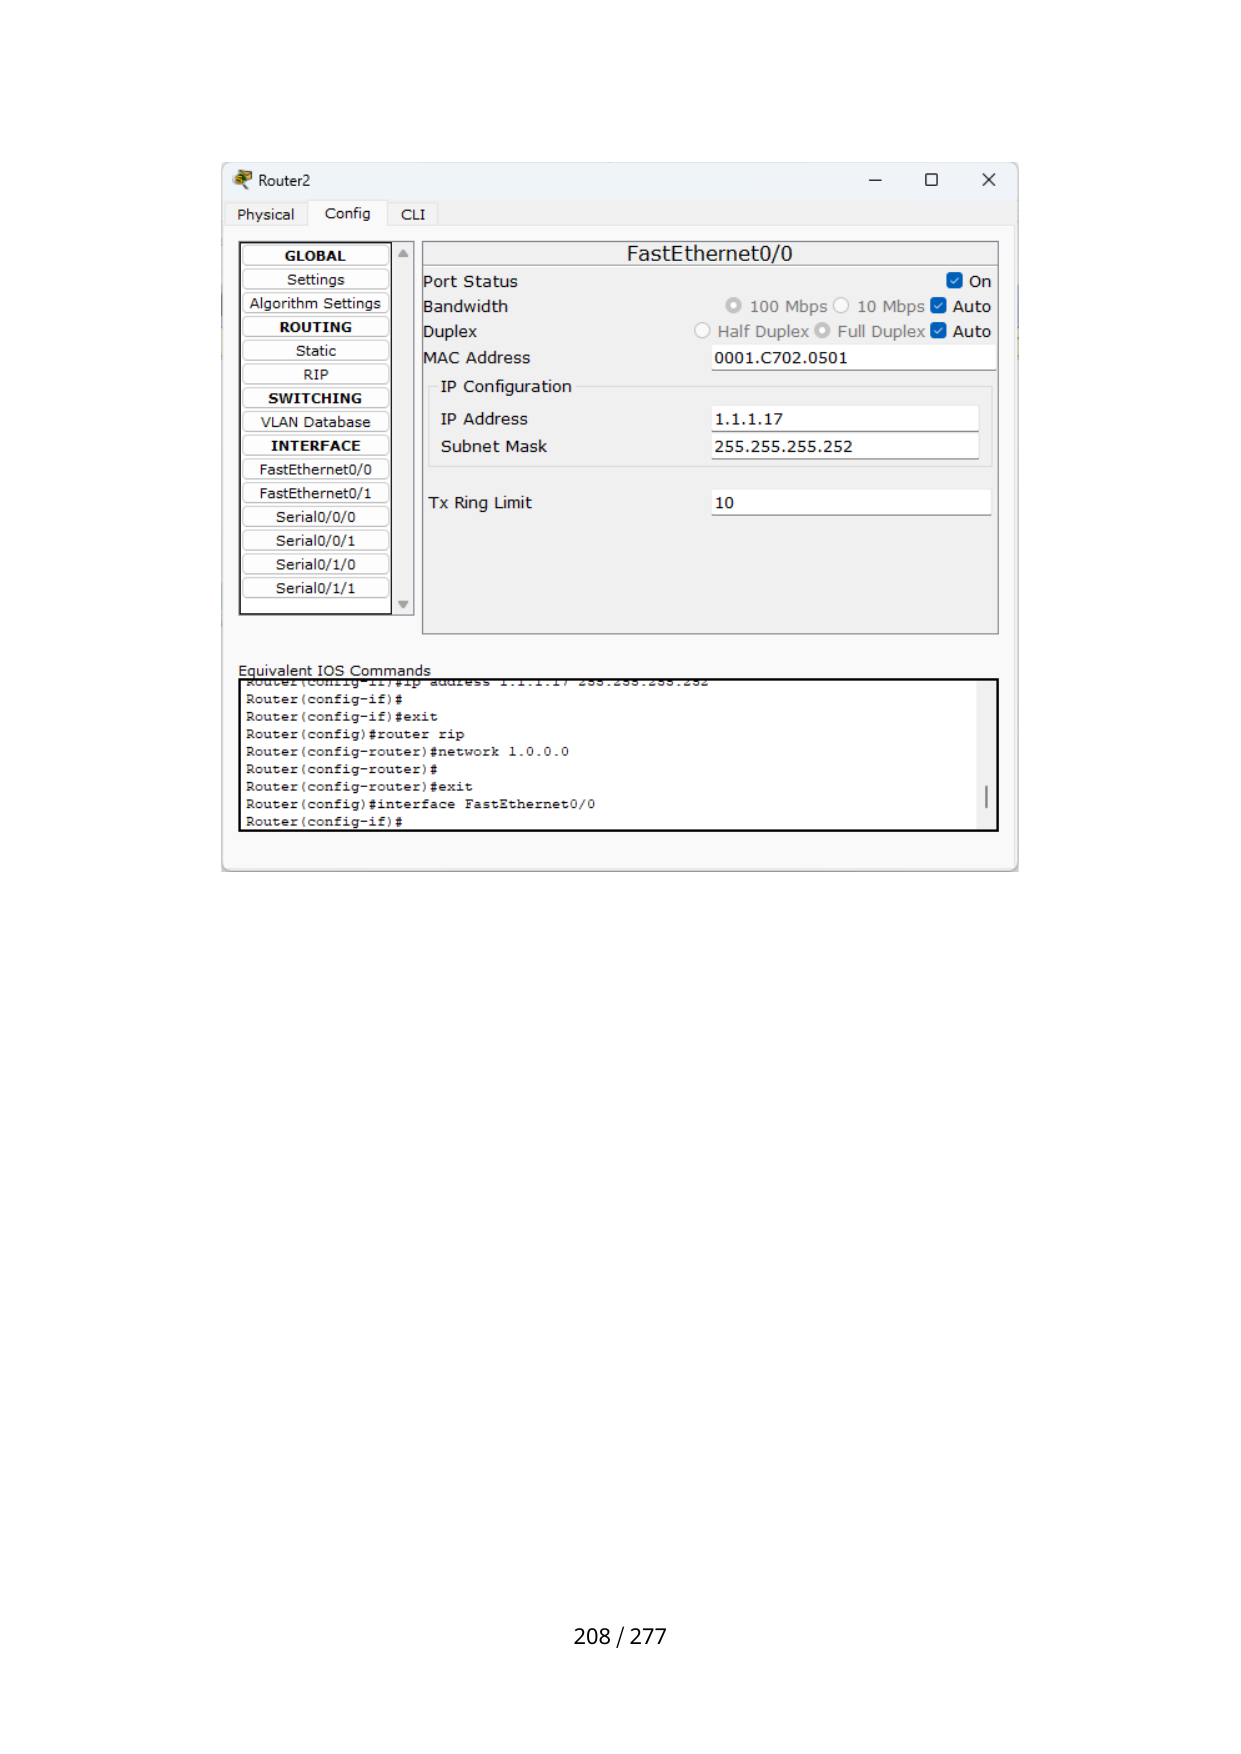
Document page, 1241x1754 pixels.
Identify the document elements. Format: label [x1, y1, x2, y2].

picture [221, 162, 1019, 872]
